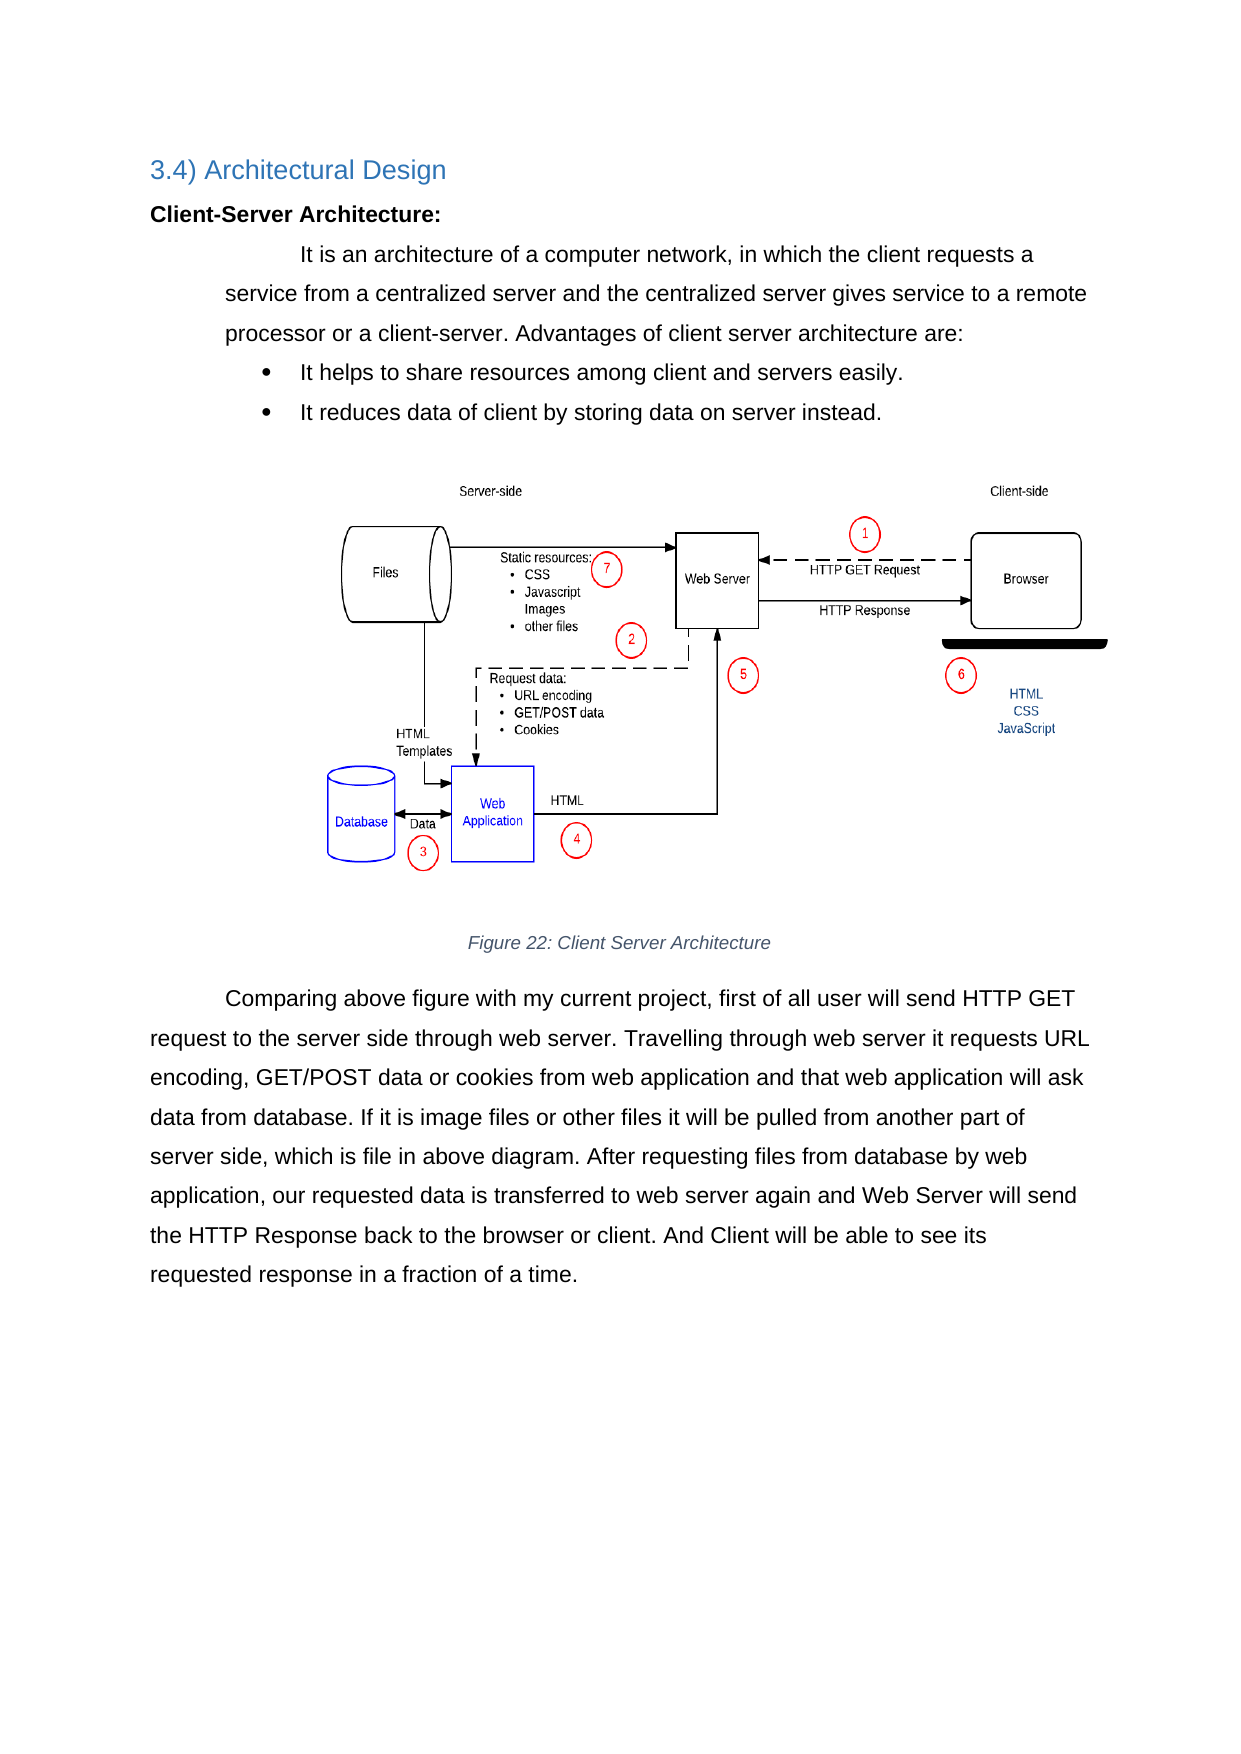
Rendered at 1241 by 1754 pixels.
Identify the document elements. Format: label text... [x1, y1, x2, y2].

picture [300, 437, 1142, 902]
text It is an architecture of a computer network, in which the client requests a service from a centralized server and the centralized server gives service to a remote processor or a client-server. Advantages of client server architecture are: [225, 241, 1090, 346]
text Client-Server Architecture: [150, 201, 1090, 227]
text Comparing above figure with my current project, first of all user will send HTTP GET request to the server side through web server. Travelling through web server it requests URL encoding, GET/POST data or cookies from web application and that web application will ask data from database. If it is image files or other files it will be pulled from another part of server side, which is file in above diagram. After requesting files from database by web application, our requested data is transferred to web server again and Web Server will send the HTTP Response back to the browser or client. And Client will be able to see its requested response in a fraction of a time. [150, 985, 1090, 1288]
subtitle 3.4) Architectural Design [150, 154, 1090, 185]
list It helps to share resources among client and servers easily. [262, 359, 1090, 385]
